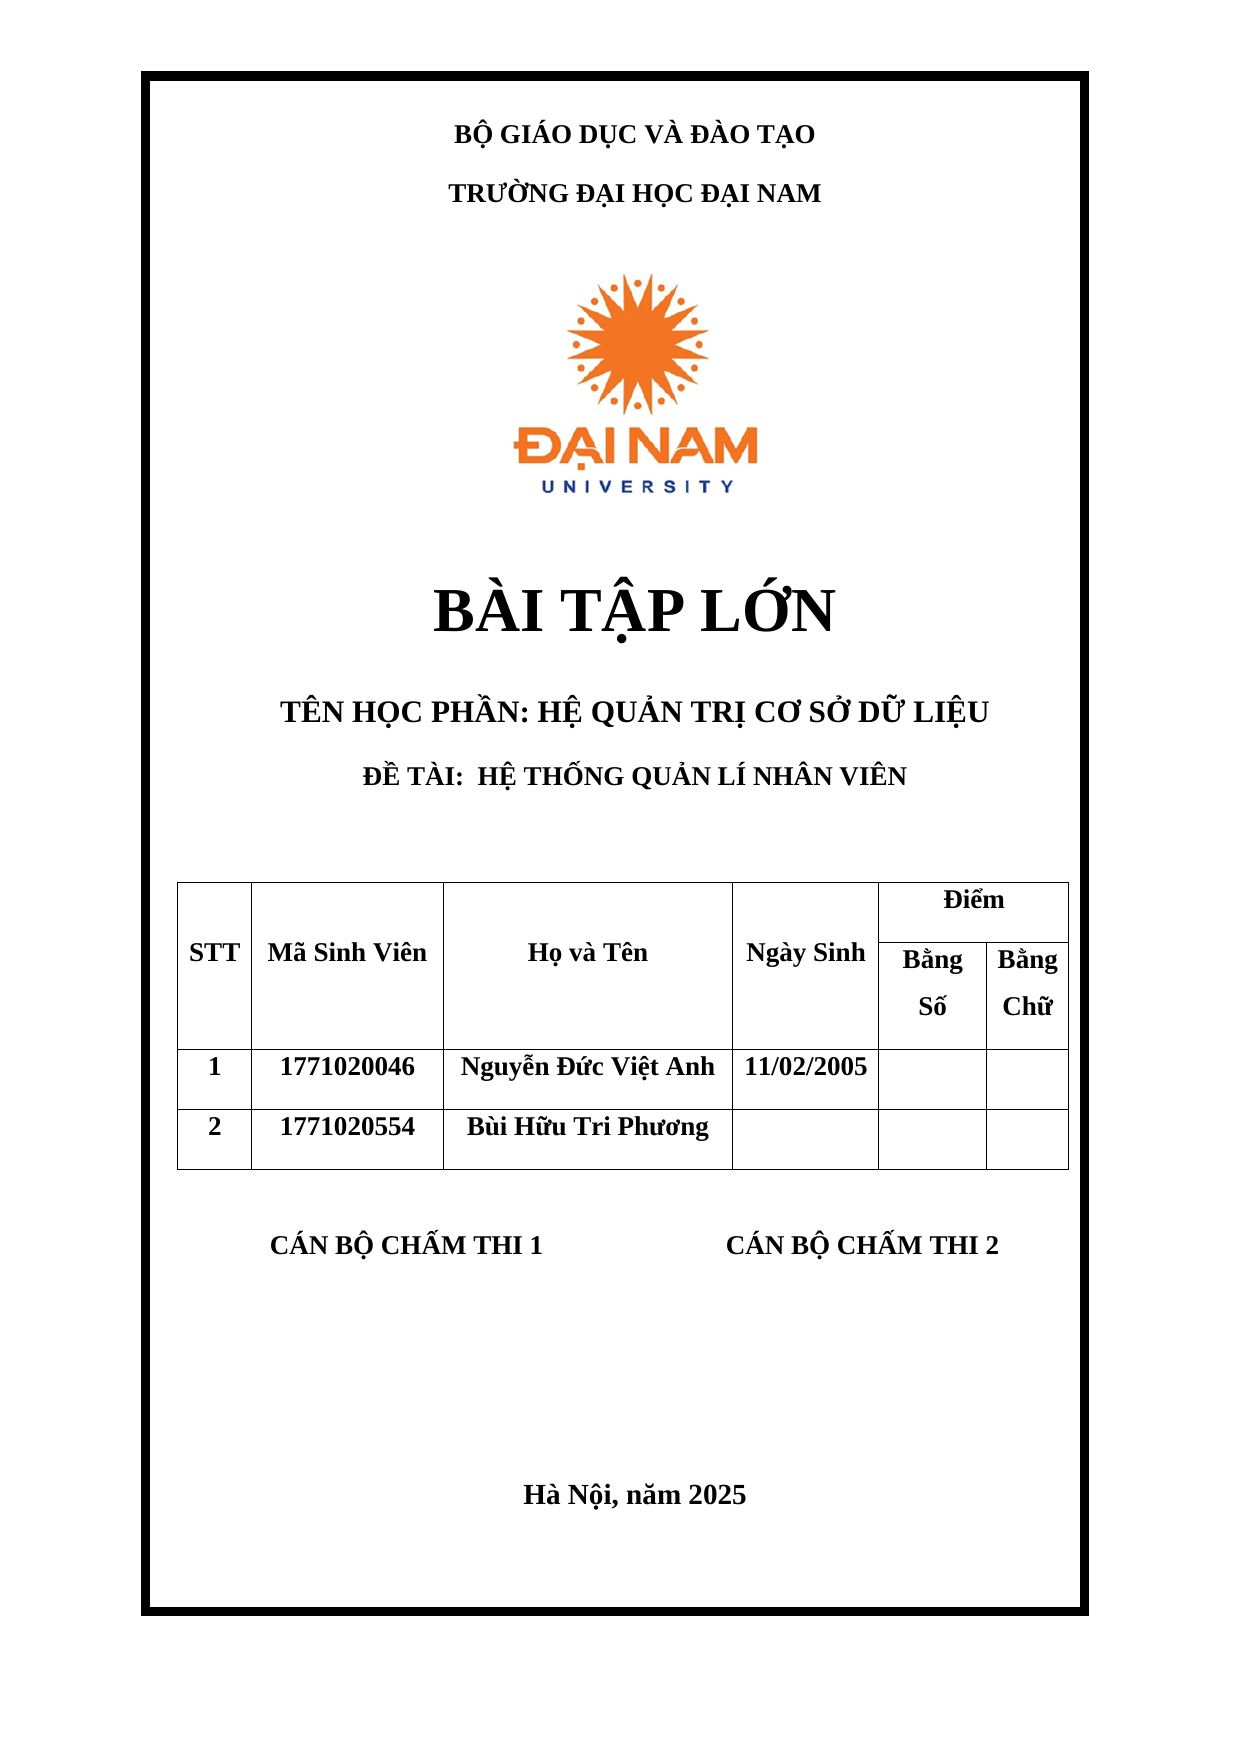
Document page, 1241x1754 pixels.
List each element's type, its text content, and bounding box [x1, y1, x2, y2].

table_cell [879, 1110, 986, 1169]
table_cell 11/02/2005 [733, 1050, 878, 1109]
text BỘ GIÁO DỤC VÀ ĐÀO TẠO [177, 118, 1092, 149]
table_header Ngày Sinh [733, 883, 878, 1049]
table_cell 1 [178, 1050, 251, 1109]
table_header STT [178, 883, 251, 1049]
table_cell Bằng Số [879, 943, 986, 1049]
picture [480, 236, 790, 545]
table_cell [987, 1110, 1068, 1169]
text ĐỀ TÀI: HỆ THỐNG QUẢN LÍ NHÂN VIÊN [177, 760, 1092, 791]
table_cell [987, 1050, 1068, 1109]
table_cell [879, 1050, 986, 1109]
table_header Mã Sinh Viên [252, 883, 443, 1049]
table_cell Bằng Chữ [987, 943, 1068, 1049]
table_cell 1771020554 [252, 1110, 443, 1169]
text TÊN HỌC PHẦN: HỆ QUẢN TRỊ CƠ SỞ DỮ LIỆU [177, 693, 1092, 729]
table_header Họ và Tên [444, 883, 732, 1049]
table_cell Nguyễn Đức Việt Anh [444, 1050, 732, 1109]
table_cell 1771020046 [252, 1050, 443, 1109]
text CÁN BỘ CHẤM THI 1 CÁN BỘ CHẤM THI 2 [177, 1229, 1092, 1261]
table_header Điểm [879, 883, 1068, 942]
text TRƯỜNG ĐẠI HỌC ĐẠI NAM [177, 177, 1092, 208]
text Hà Nội, năm 2025 [177, 1477, 1092, 1511]
table_cell [733, 1110, 878, 1169]
text BÀI TẬP LỚN [177, 573, 1092, 645]
table_cell 2 [178, 1110, 251, 1169]
table_cell Bùi Hữu Tri Phương [444, 1110, 732, 1169]
